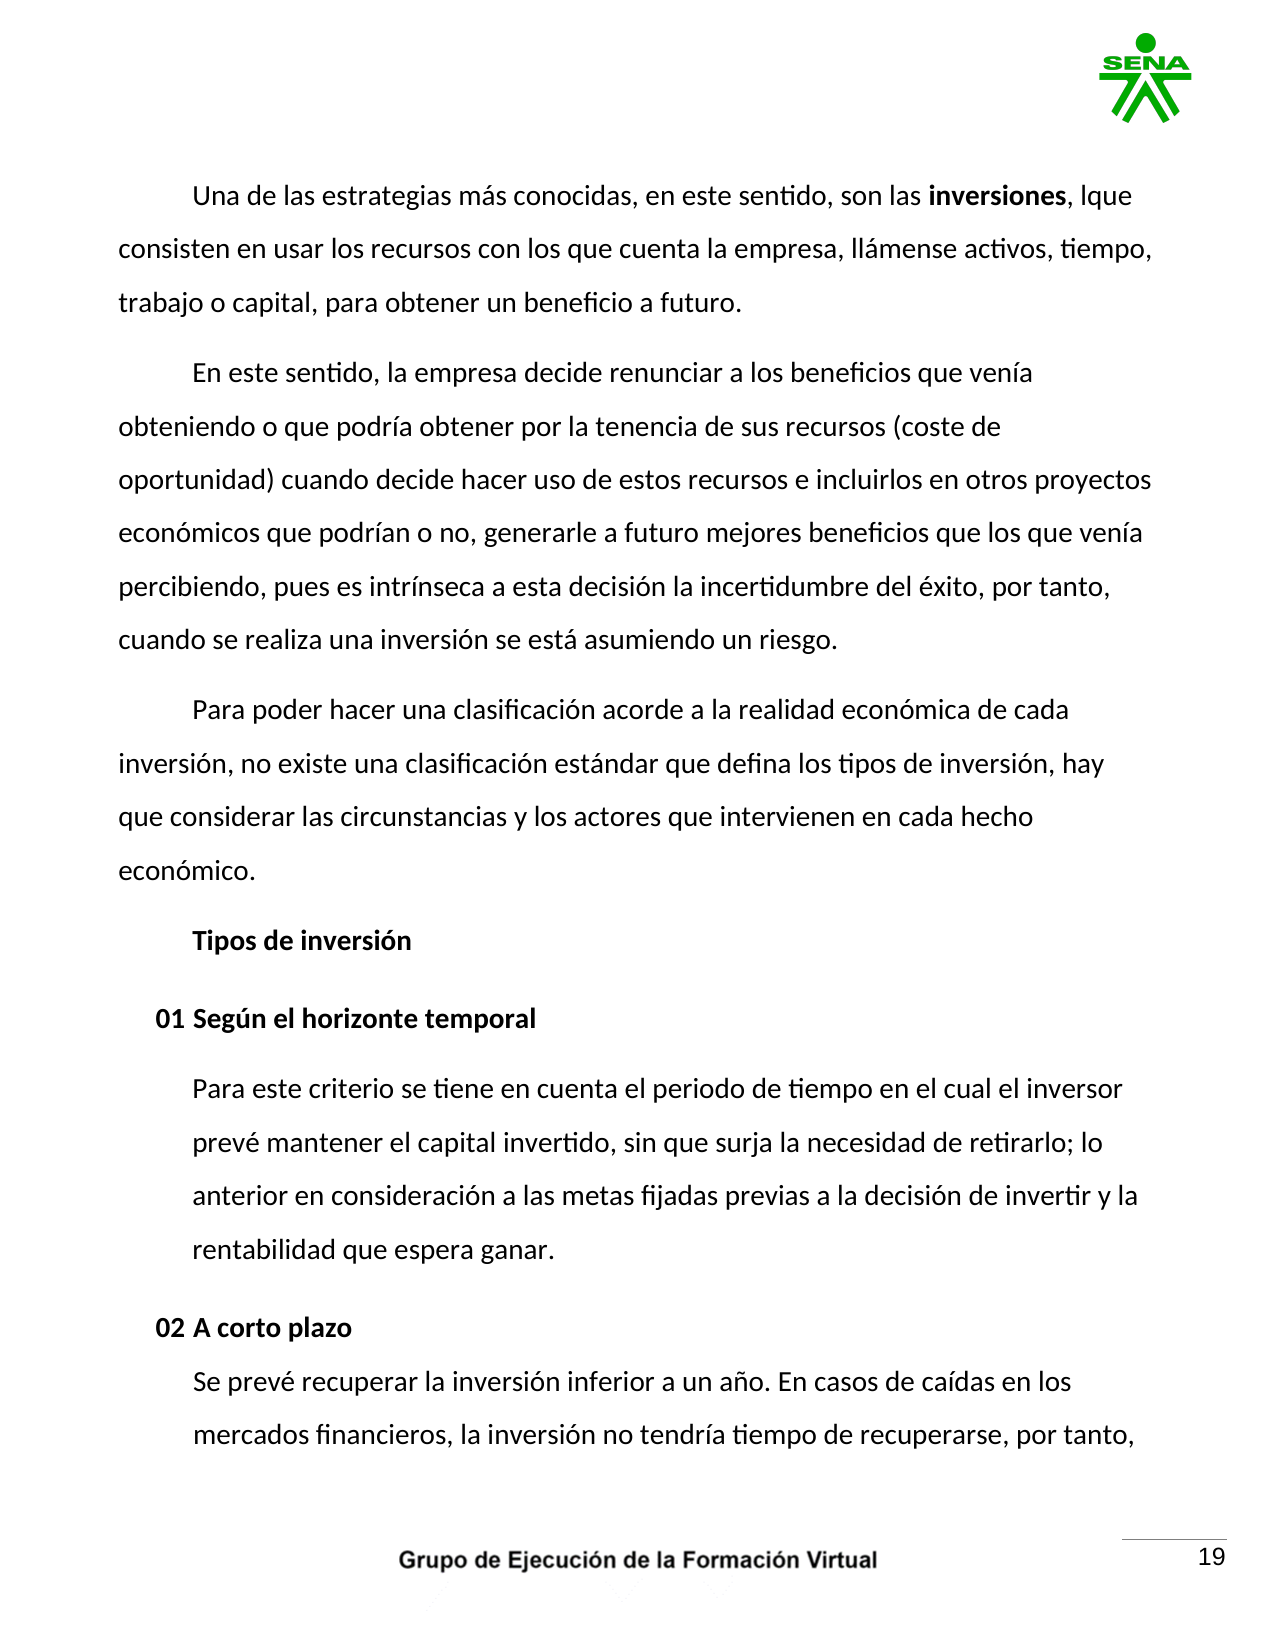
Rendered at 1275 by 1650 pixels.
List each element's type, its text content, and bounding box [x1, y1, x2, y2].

list Según el horizonte temporal [155, 1000, 1157, 1036]
text En este sentido, la empresa decide renunciar a los beneficios que venía obteniendo o que podría obtener por la tenencia de sus recursos (coste de oportunidad) cuando decide hacer uso de estos recursos e incluirlos en otros proyectos económicos que podrían o no, generarle a futuro mejores beneficios que los que venía percibiendo, pues es intrínseca a esta decisión la incertidumbre del éxito, por tanto, cuando se realiza una inversión se está asumiendo un riesgo. [118, 354, 1157, 657]
text Una de las estrategias más conocidas, en este sentido, son las inversiones, lque consisten en usar los recursos con los que cuenta la empresa, llámense activos, tiempo, trabajo o capital, para obtener un beneficio a futuro. [118, 177, 1157, 320]
text Para poder hacer una clasificación acorde a la realidad económica de cada inversión, no existe una clasificación estándar que defina los tipos de inversión, hay que considerar las circunstancias y los actores que intervienen en cada hecho económico. [118, 691, 1157, 887]
list A corto plazo [155, 1309, 1157, 1345]
text Para este criterio se tiene en cuenta el periodo de tiempo en el cual el inversor prevé mantener el capital invertido, sin que surja la necesidad de retirarlo; lo anterior en consideración a las metas fijadas previas a la decisión de invertir y la rentabilidad que espera ganar. [192, 1070, 1157, 1266]
picture [1099, 33, 1192, 123]
text Tipos de inversión [118, 922, 1157, 957]
picture [0, 1500, 1275, 1611]
